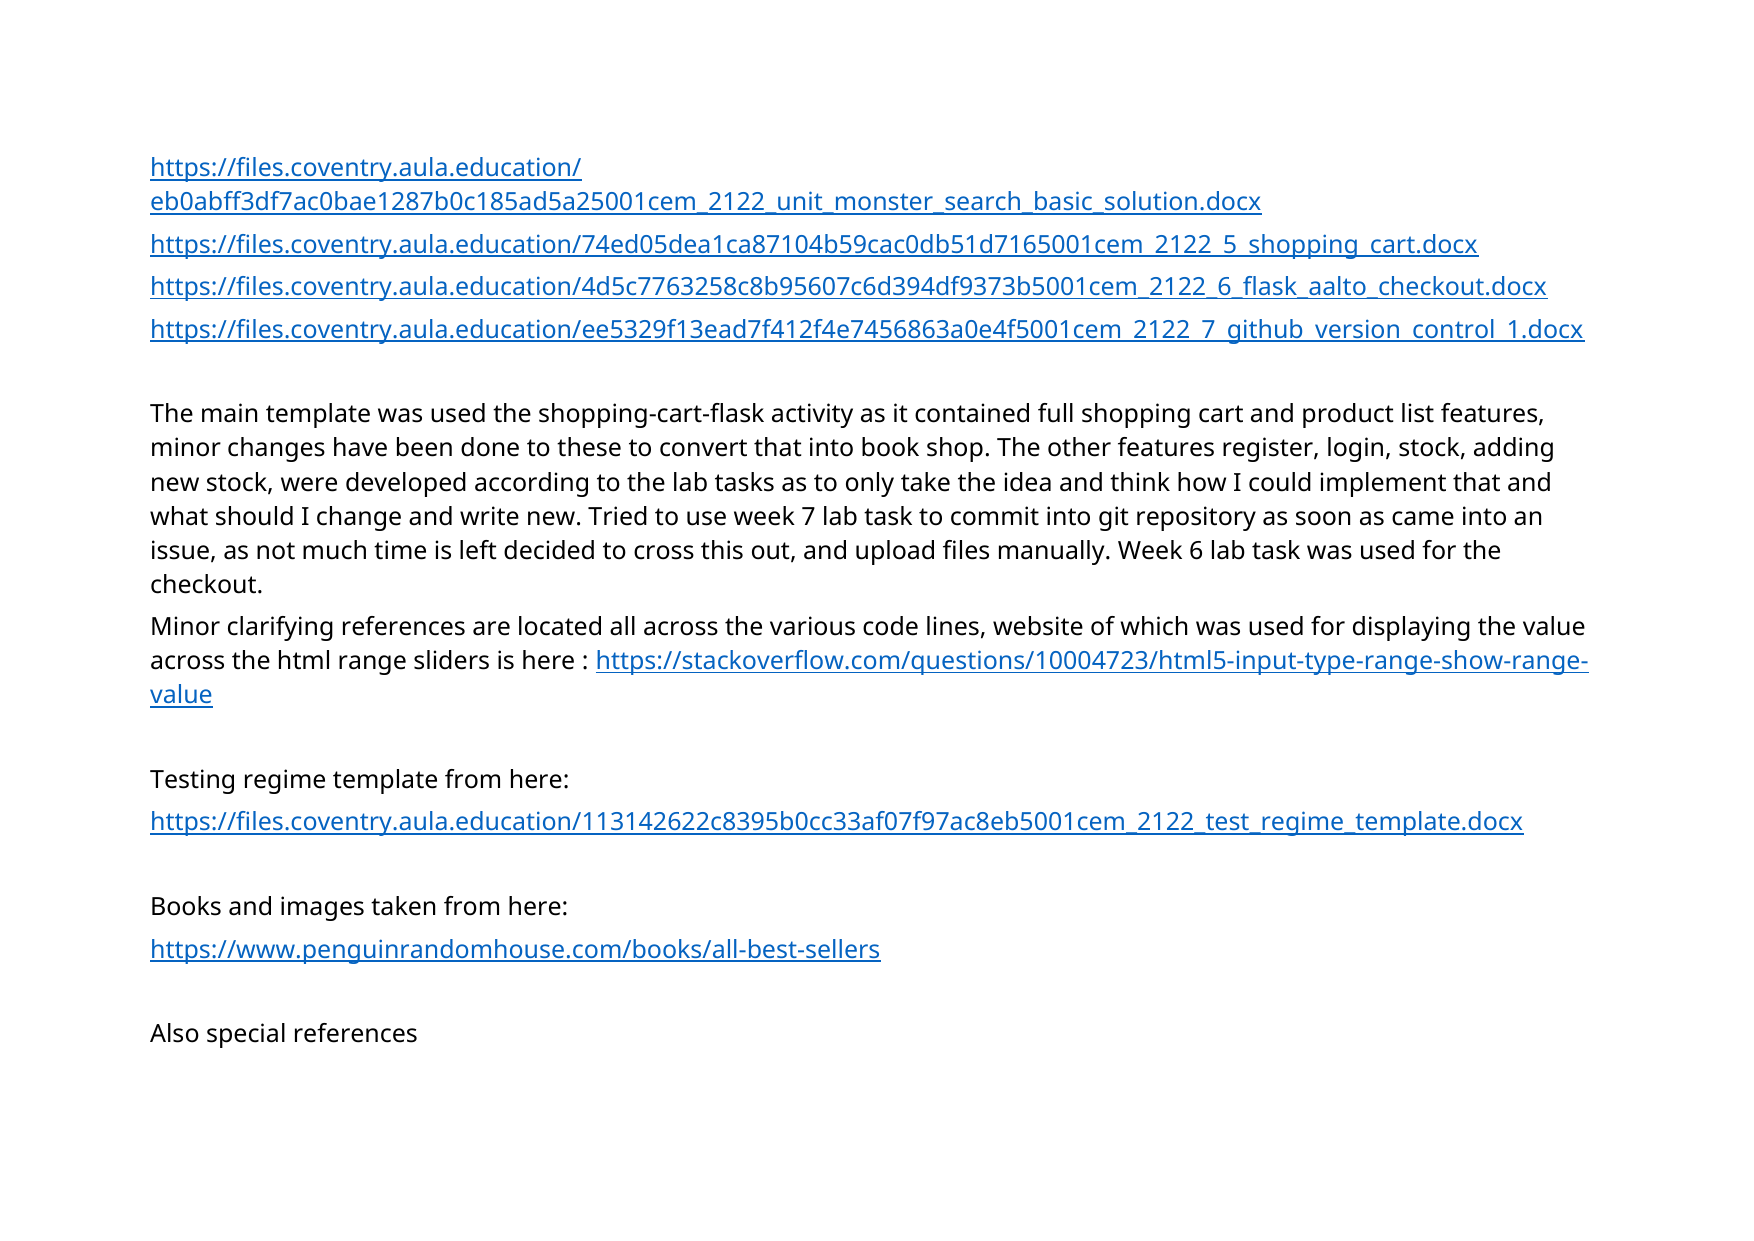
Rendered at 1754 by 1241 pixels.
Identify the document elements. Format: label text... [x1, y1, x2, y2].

text Testing regime template from here: [150, 762, 1604, 796]
text https://files.coventry.aula.education/4d5c7763258c8b95607c6d394df9373b5001cem_2122_6_flask_aalto_checkout.docx [150, 269, 1604, 303]
text The main template was used the shopping-cart-flask activity as it contained full shopping cart and product list features, minor changes have been done to these to convert that into book shop. The other features register, login, stock, adding new stock, were developed according to the lab tasks as to only take the idea and think how I could implement that and what should I change and write new. Tried to use week 7 lab task to commit into git repository as soon as came into an issue, as not much time is left decided to cross this out, and upload files manually. Week 6 lab task was used for the checkout. [150, 396, 1604, 600]
text https://www.penguinrandomhouse.com/books/all-best-sellers [150, 931, 1604, 965]
text https://files.coventry.aula.education/74ed05dea1ca87104b59cac0db51d7165001cem_2122_5_shopping_cart.docx [150, 226, 1604, 261]
text https://files.coventry.aula.education/eb0abff3df7ac0bae1287b0c185ad5a25001cem_2122_unit_monster_search_basic_solution.docx [150, 150, 1604, 218]
text https://files.coventry.aula.education/ee5329f13ead7f412f4e7456863a0e4f5001cem_2122_7_github_version_control_1.docx [150, 311, 1604, 345]
text Minor clarifying references are located all across the various code lines, website of which was used for displaying the value across the html range sliders is here : https://stackoverflow.com/questions/10004723/html5-input-type-range-show-range-value [150, 609, 1604, 711]
text Books and images taken from here: [150, 889, 1604, 923]
text Also special references [150, 1016, 1604, 1050]
text https://files.coventry.aula.education/113142622c8395b0cc33af07f97ac8eb5001cem_2122_test_regime_template.docx [150, 804, 1604, 838]
